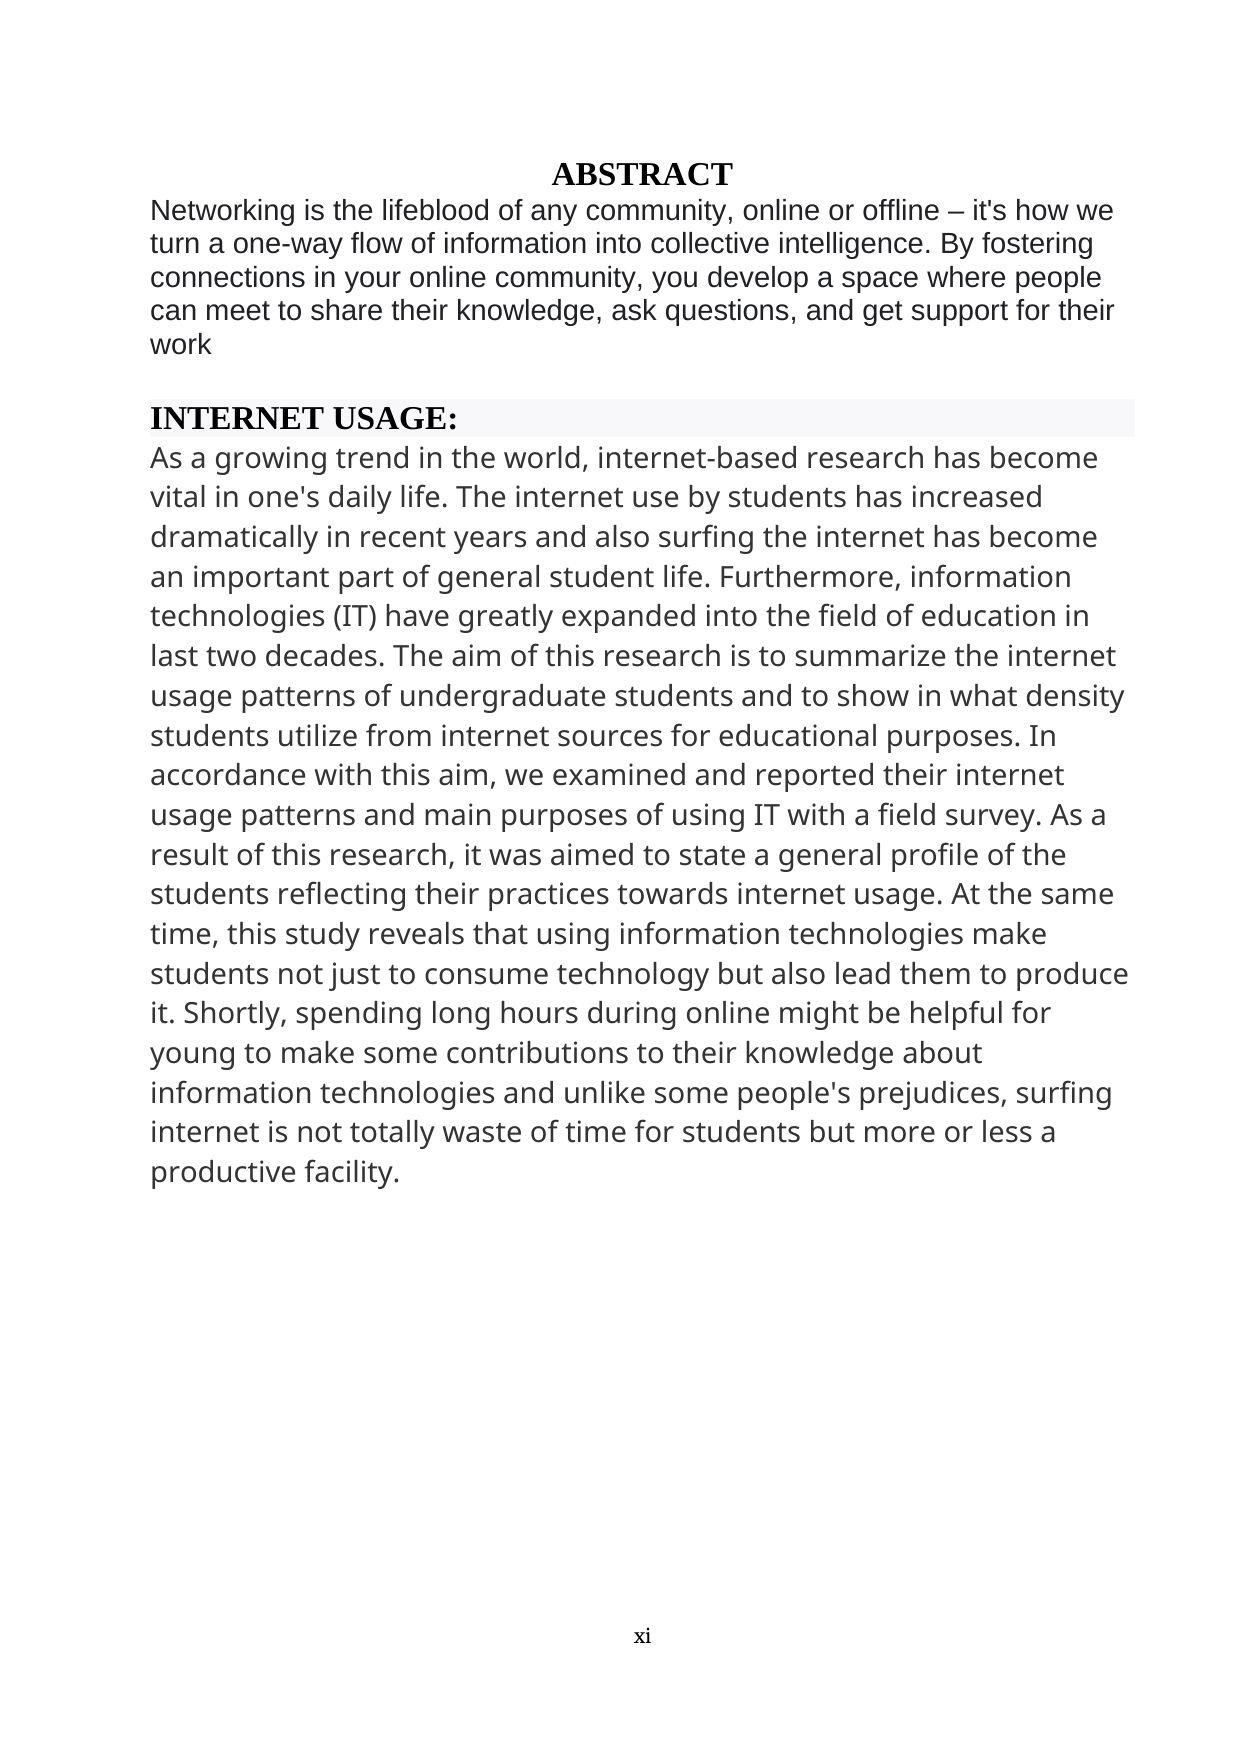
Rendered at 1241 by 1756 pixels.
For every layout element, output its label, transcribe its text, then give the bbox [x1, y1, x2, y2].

text As a growing trend in the world, internet-based research has become vital in one's daily life. The internet use by students has increased dramatically in recent years and also surfing the internet has become an important part of general student life. Furthermore, information technologies (IT) have greatly expanded into the field of education in last two decades. The aim of this research is to summarize the internet usage patterns of undergraduate students and to show in what density students utilize from internet sources for educational purposes. In accordance with this aim, we examined and reported their internet usage patterns and main purposes of using IT with a field survey. As a result of this research, it was aimed to state a general profile of the students reflecting their practices towards internet usage. At the same time, this study reveals that using information technologies make students not just to consume technology but also lead them to produce it. Shortly, spending long hours during online might be helpful for young to make some contributions to their knowledge about information technologies and unlike some people's prejudices, surfing internet is not totally waste of time for students but more or less a productive facility. [150, 437, 1135, 1191]
text Networking is the lifeblood of any community, online or offline – it's how we turn a one-way flow of information into collective intelligence. By fostering connections in your online community, you develop a space where people can meet to share their knowledge, ask questions, and get support for their work [150, 192, 1135, 360]
text ABSTRACT [150, 154, 1134, 192]
text INTERNET USAGE: [150, 399, 1135, 437]
